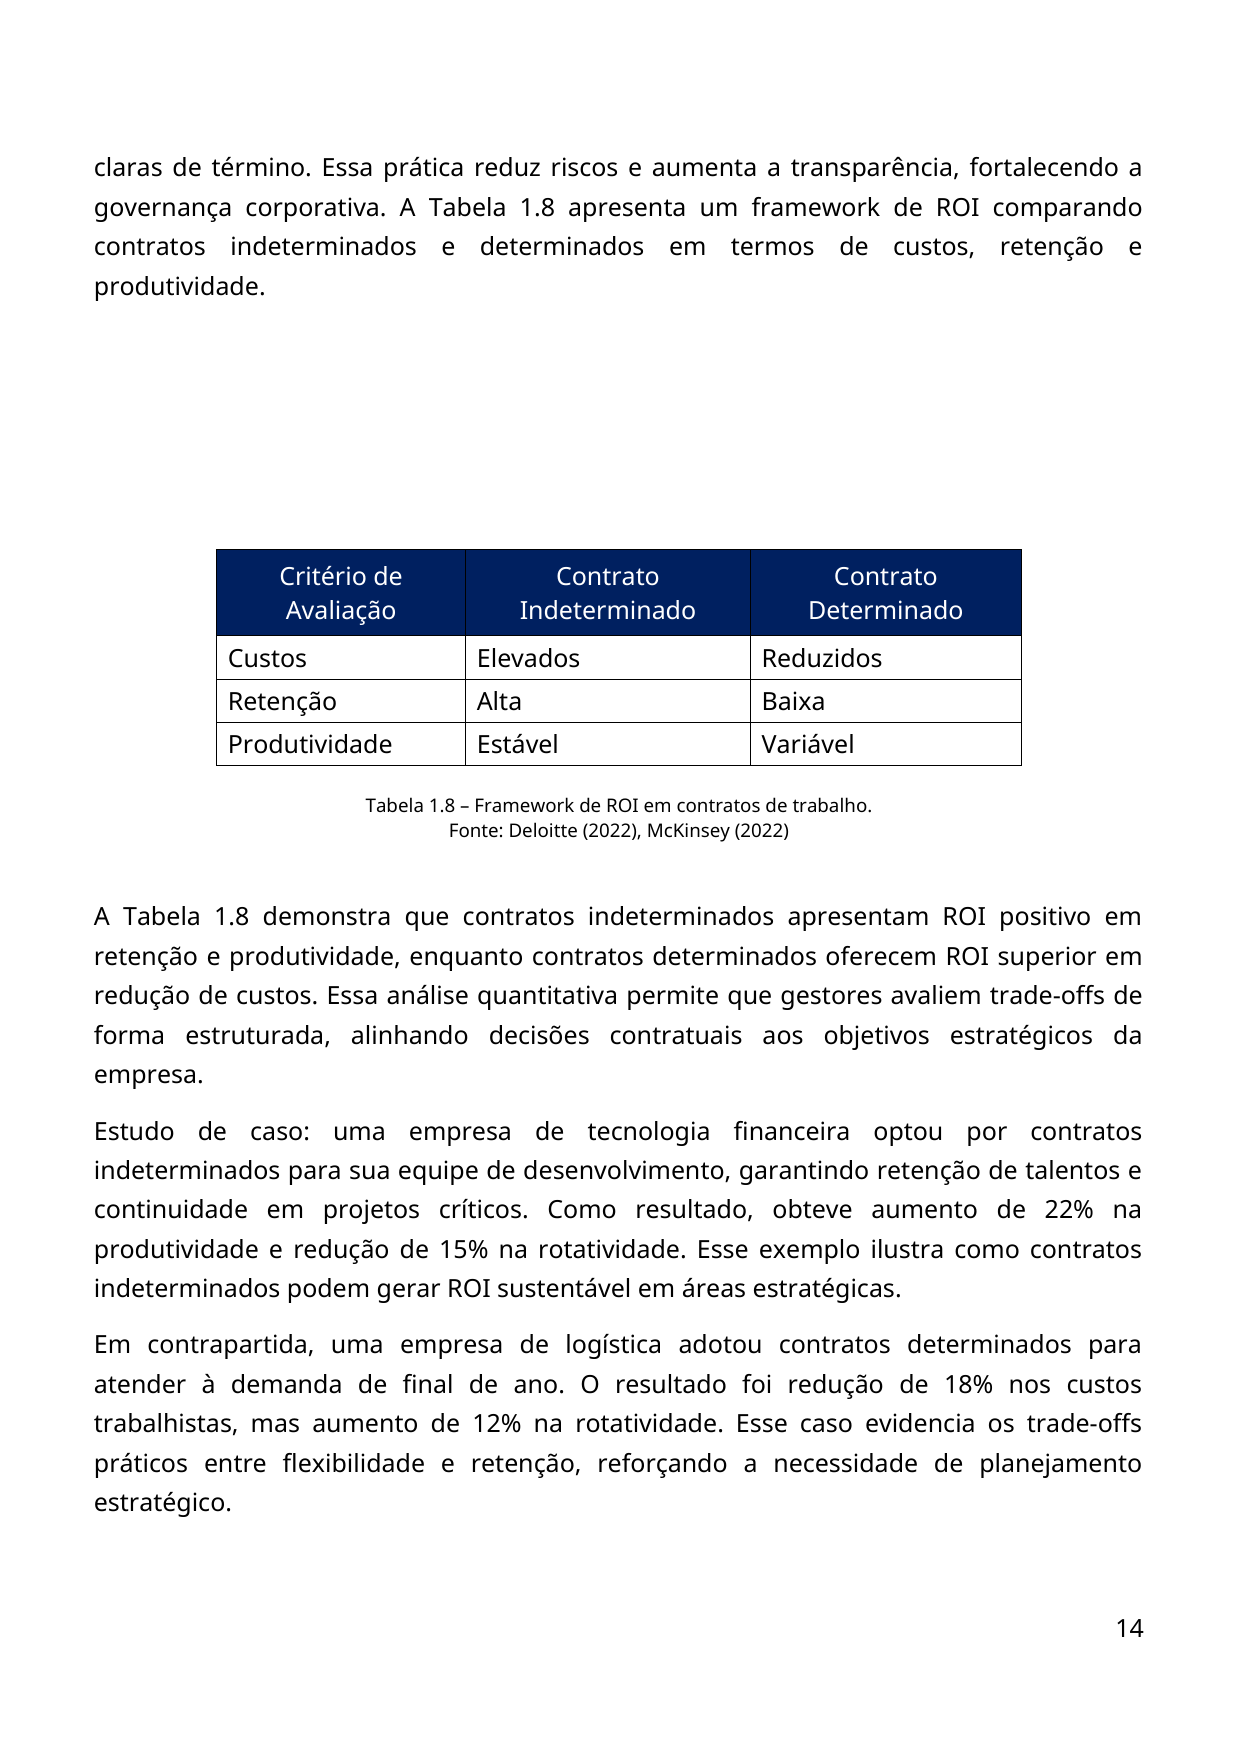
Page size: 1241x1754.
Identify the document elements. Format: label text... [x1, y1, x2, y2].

table_header Contrato Determinado [751, 550, 1021, 635]
table_cell Produtividade [217, 723, 465, 765]
table_cell Estável [466, 723, 750, 765]
text Estudo de caso: uma empresa de tecnologia financeira optou por contratos indeterminados para sua equipe de desenvolvimento, garantindo retenção de talentos e continuidade em projetos críticos. Como resultado, obteve aumento de 22% na produtividade e redução de 15% na rotatividade. Esse exemplo ilustra como contratos indeterminados podem gerar ROI sustentável em áreas estratégicas. [94, 1113, 1144, 1305]
table_header Critério de Avaliação [217, 550, 465, 635]
text Em contrapartida, uma empresa de logística adotou contratos determinados para atender à demanda de final de ano. O resultado foi redução de 18% nos custos trabalhistas, mas aumento de 12% na rotatividade. Esse caso evidencia os trade-offs práticos entre flexibilidade e retenção, reforçando a necessidade de planejamento estratégico. [94, 1327, 1144, 1519]
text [94, 150, 1144, 302]
table_cell Reduzidos [751, 636, 1021, 678]
table_cell Baixa [751, 680, 1021, 722]
table_cell Alta [466, 680, 750, 722]
table_cell Retenção [217, 680, 465, 722]
table_cell Variável [751, 723, 1021, 765]
table_cell Elevados [466, 636, 750, 678]
table_cell Custos [217, 636, 465, 678]
text A Tabela 1.8 demonstra que contratos indeterminados apresentam ROI positivo em retenção e produtividade, enquanto contratos determinados oferecem ROI superior em redução de custos. Essa análise quantitativa permite que gestores avaliem trade-offs de forma estruturada, alinhando decisões contratuais aos objetivos estratégicos da empresa. [94, 899, 1144, 1091]
table_cell Tabela 1.8 – Framework de ROI em contratos de trabalho. Fonte: Deloitte (2022), McKinsey (2022) [216, 766, 1021, 843]
table_header Contrato Indeterminado [466, 550, 750, 635]
